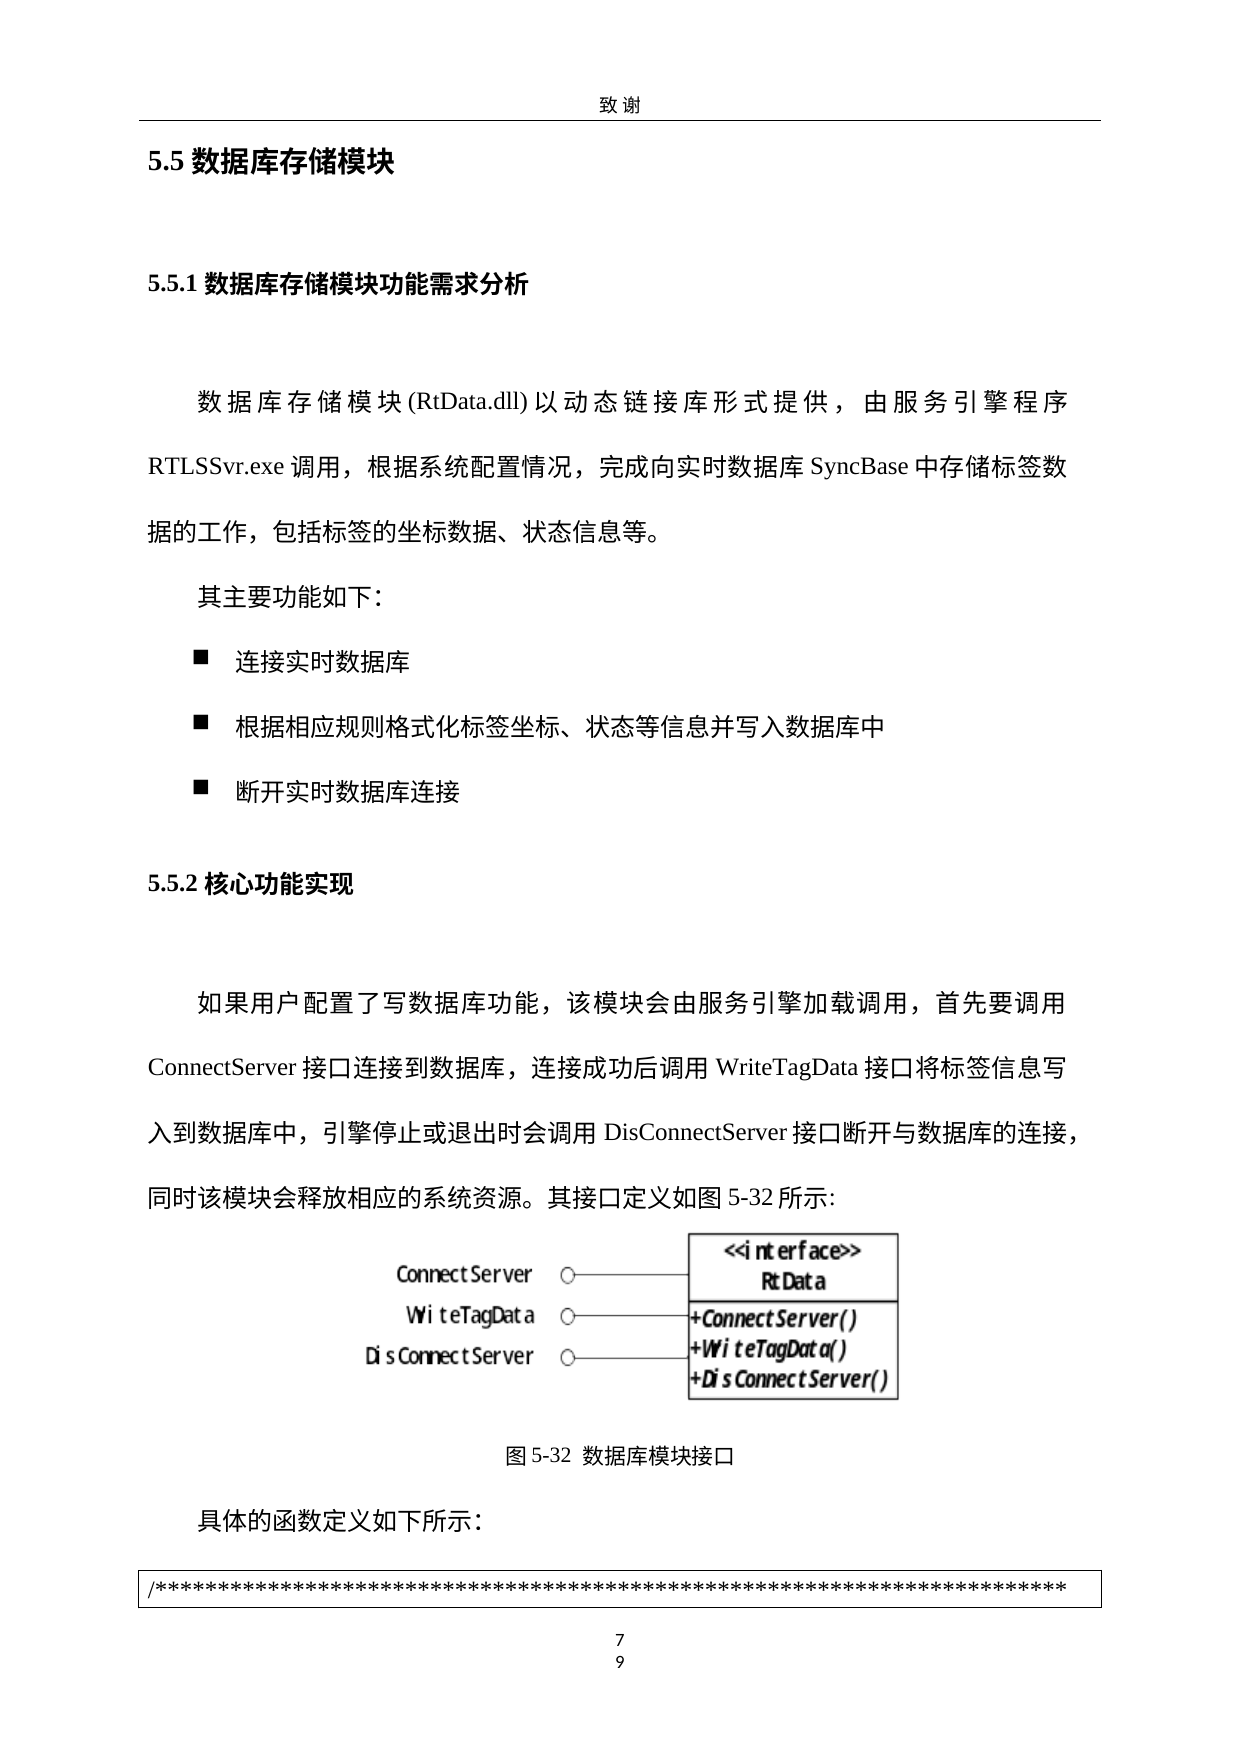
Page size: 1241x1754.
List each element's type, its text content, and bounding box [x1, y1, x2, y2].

text 图5-32 数据库模块接口 [148, 1438, 1093, 1471]
list 根据相应规则格式化标签坐标、状态等信息并写入数据库中 [191, 693, 1068, 758]
text 数据库存储模块(RtData.dll)以动态链接库形式提供，由服务引擎程序RTLSSvr.exe调用，根据系统配置情况，完成向实时数据库SyncBase中存储标签数据的工作，包括标签的坐标数据、状态信息等。 [148, 368, 1068, 563]
text 具体的函数定义如下所示： [148, 1487, 1093, 1552]
list 断开实时数据库连接 [191, 758, 1068, 823]
text 其主要功能如下： [148, 563, 1068, 628]
text /************************************************************************* [139, 1571, 1101, 1607]
subtitle 5.5.1 数据库存储模块功能需求分析 [148, 250, 1093, 315]
text 如果用户配置了写数据库功能，该模块会由服务引擎加载调用，首先要调用ConnectServer接口连接到数据库，连接成功后调用WriteTagData接口将标签信息写入到数据库中，引擎停止或退出时会调用DisConnectServer接口断开与数据库的连接，同时该模块会释放相应的系统资源。其接口定义如图5-32所示: [148, 969, 1068, 1229]
subtitle 5.5.2 核心功能实现 [148, 850, 1093, 915]
subtitle 5.5 数据库存储模块 [148, 127, 1093, 192]
list 连接实时数据库 [191, 628, 1068, 693]
